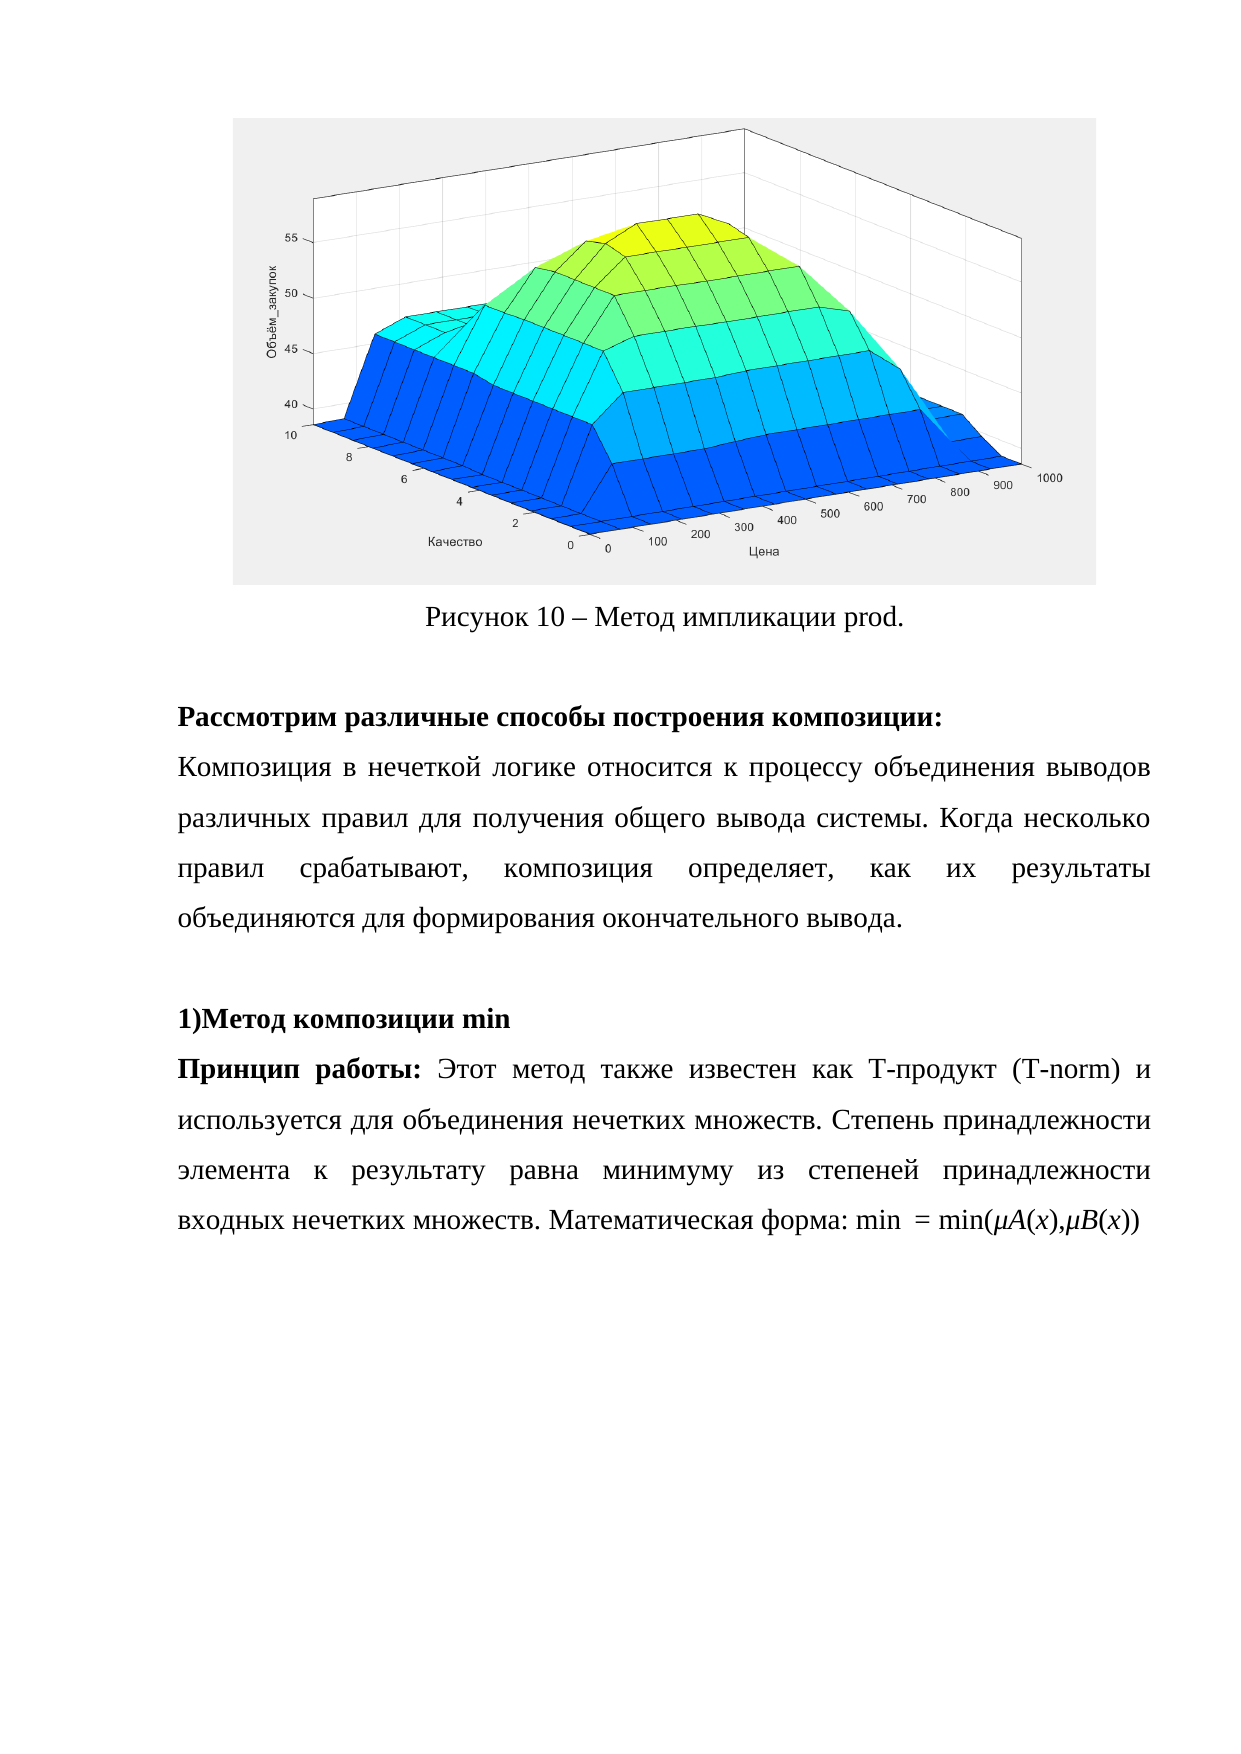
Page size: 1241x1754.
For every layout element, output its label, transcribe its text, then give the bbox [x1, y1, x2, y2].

text Рисунок 10 – Метод импликации prod. [177, 599, 1152, 632]
text Композиция в нечеткой логике относится к процессу объединения выводов различных правил для получения общего вывода системы. Когда несколько правил срабатывают, композиция определяет, как их результаты объединяются для формирования окончательного вывода. [177, 749, 1152, 934]
picture [232, 118, 1097, 585]
text 1)Метод композиции min [177, 1001, 1152, 1035]
text Рассмотрим различные способы построения композиции: [177, 699, 1152, 733]
text Принцип работы: Этот метод также известен как T-продукт (T-norm) и используется для объединения нечетких множеств. Степень принадлежности элемента к результату равна минимуму из степеней принадлежности входных нечетких множеств. Математическая форма: min = min(μA​(x),μB​(x)) [177, 1051, 1152, 1236]
